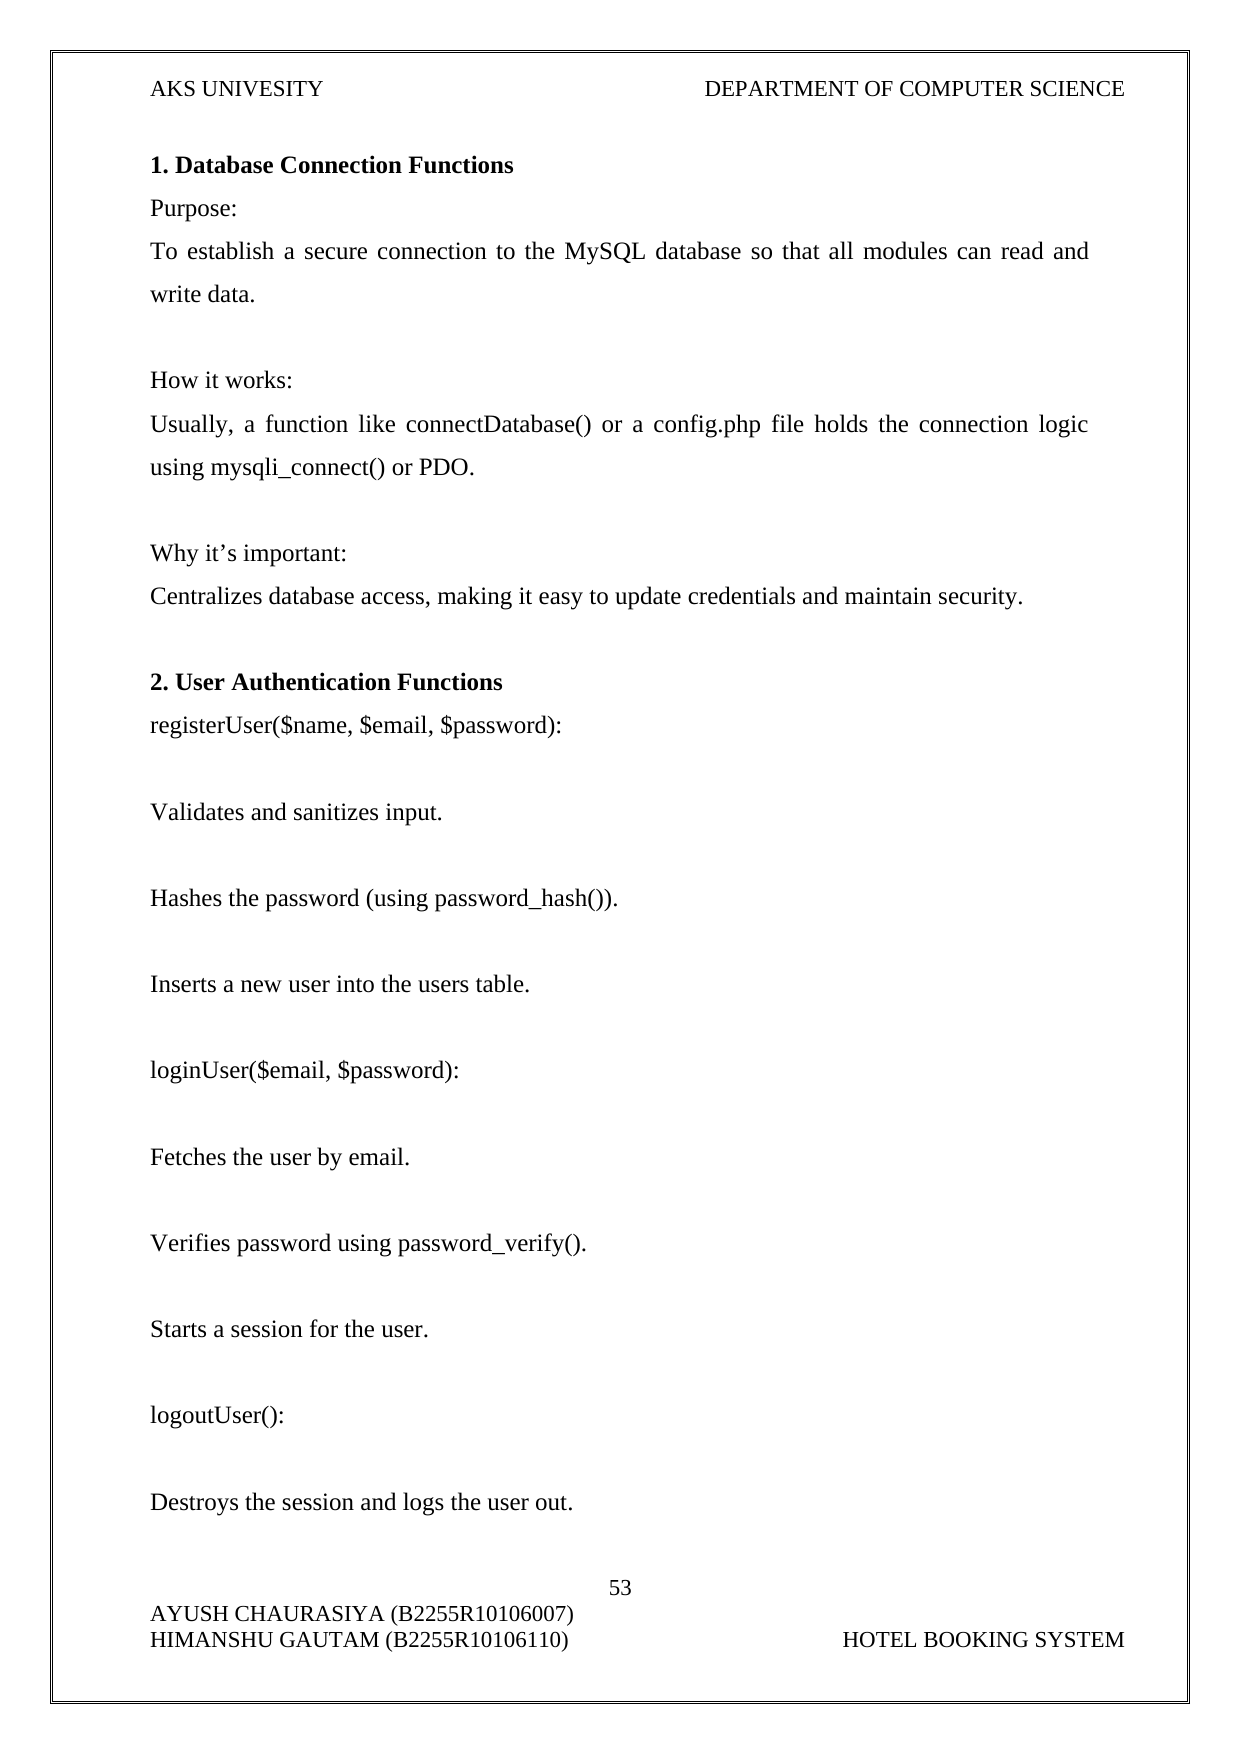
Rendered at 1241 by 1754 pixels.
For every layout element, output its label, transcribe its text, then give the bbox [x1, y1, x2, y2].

text Usually, a function like connectDatabase() or a config.php file holds the connection logic using mysqli_connect() or PDO. [150, 409, 1090, 481]
text Purpose: [150, 193, 1090, 222]
text Destroys the session and logs the user out. [150, 1487, 1090, 1516]
text Centralizes database access, making it easy to update credentials and maintain security. [150, 581, 1090, 610]
text Validates and sanitizes input. [150, 797, 1090, 826]
text Verifies password using password_verify(). [150, 1228, 1090, 1257]
text 2. User Authentication Functions [150, 667, 1090, 696]
text Inserts a new user into the users table. [150, 969, 1090, 998]
text Why it’s important: [150, 538, 1090, 567]
text How it works: [150, 366, 1090, 394]
text To establish a secure connection to the MySQL database so that all modules can read and write data. [150, 236, 1090, 308]
text registerUser($name, $email, $password): [150, 711, 1090, 739]
text Starts a session for the user. [150, 1314, 1090, 1343]
text Fetches the user by email. [150, 1142, 1090, 1171]
text Hashes the password (using password_hash()). [150, 883, 1090, 912]
text loginUser($email, $password): [150, 1056, 1090, 1084]
text 1. Database Connection Functions [150, 150, 1090, 179]
text logoutUser(): [150, 1401, 1090, 1429]
